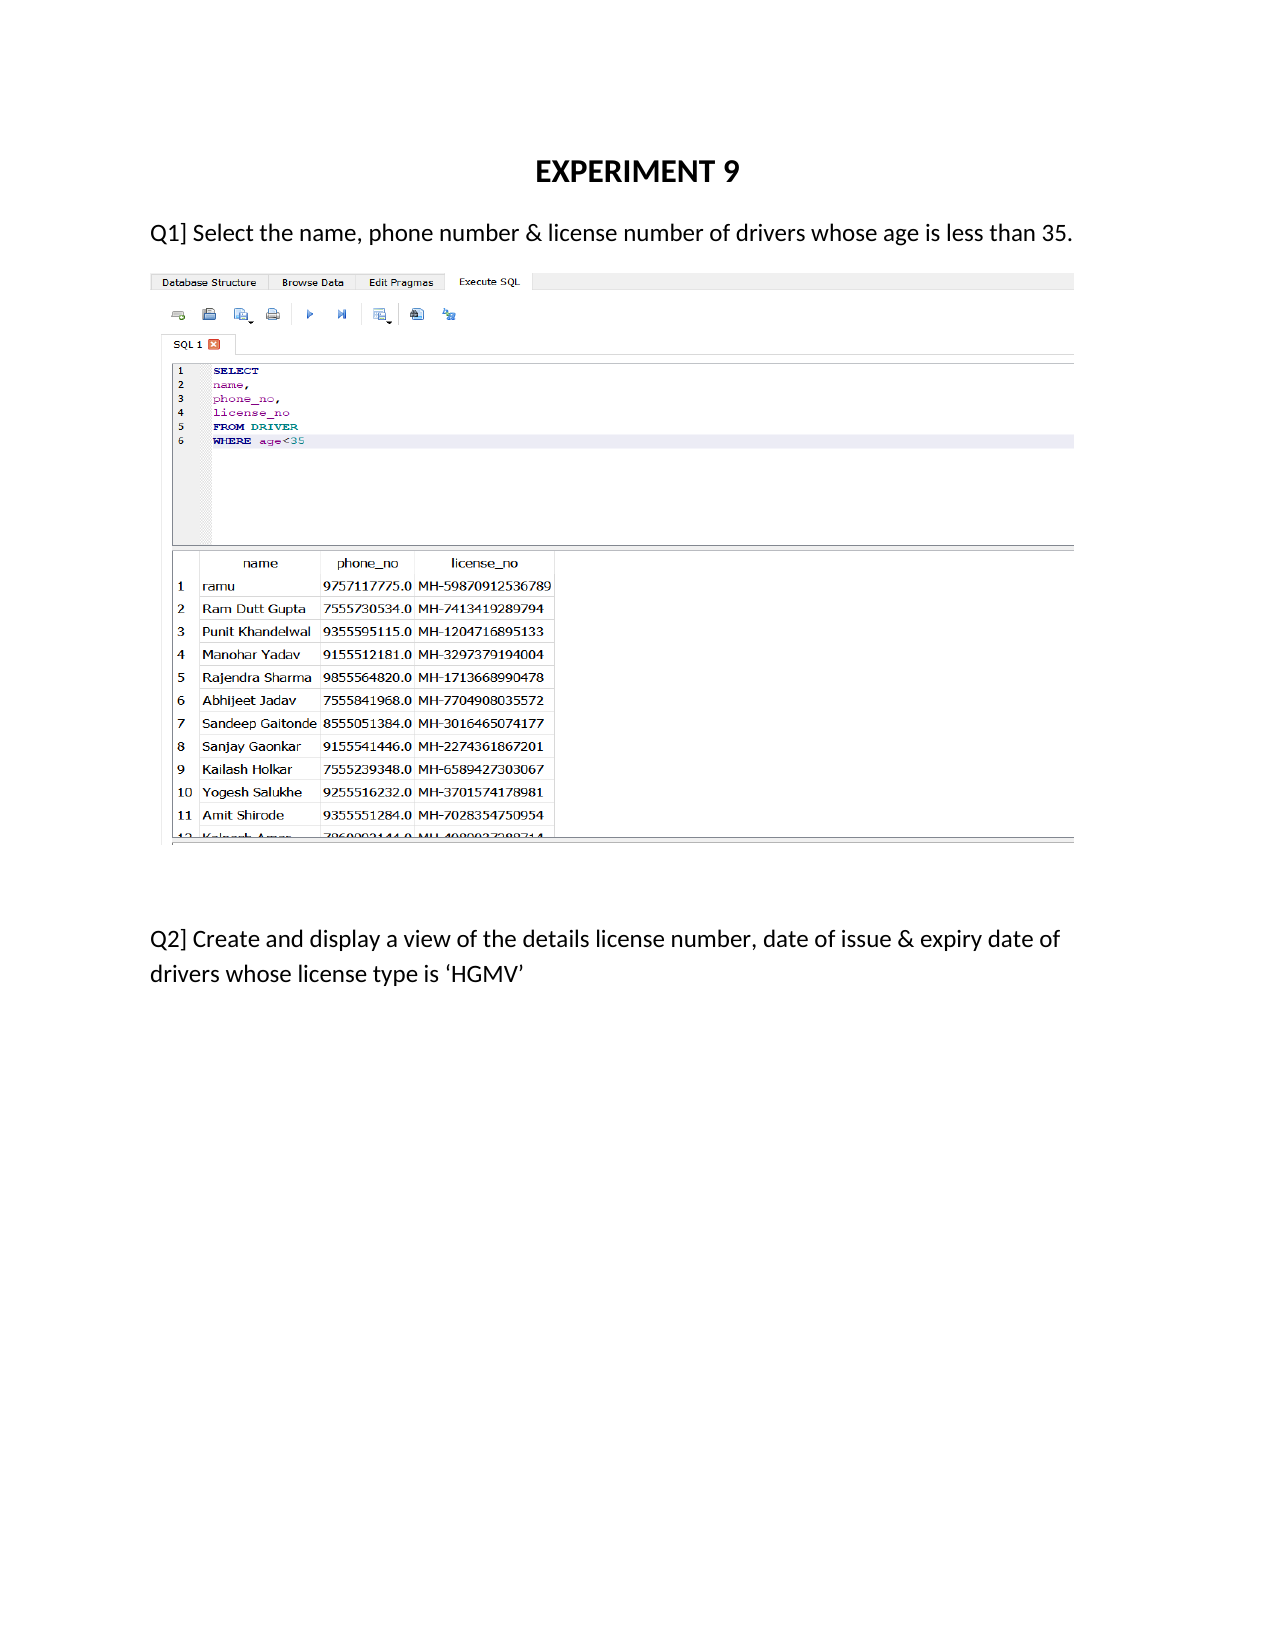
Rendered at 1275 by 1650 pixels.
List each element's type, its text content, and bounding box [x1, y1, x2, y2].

picture [150, 273, 1074, 845]
text EXPERIMENT 9 [150, 150, 1125, 191]
text Q2] Create and display a view of the details license number, date of issue & expiry date of drivers whose license type is ‘HGMV’ [150, 923, 1125, 988]
text Q1] Select the name, phone number & license number of drivers whose age is less than 35. [150, 218, 1125, 248]
